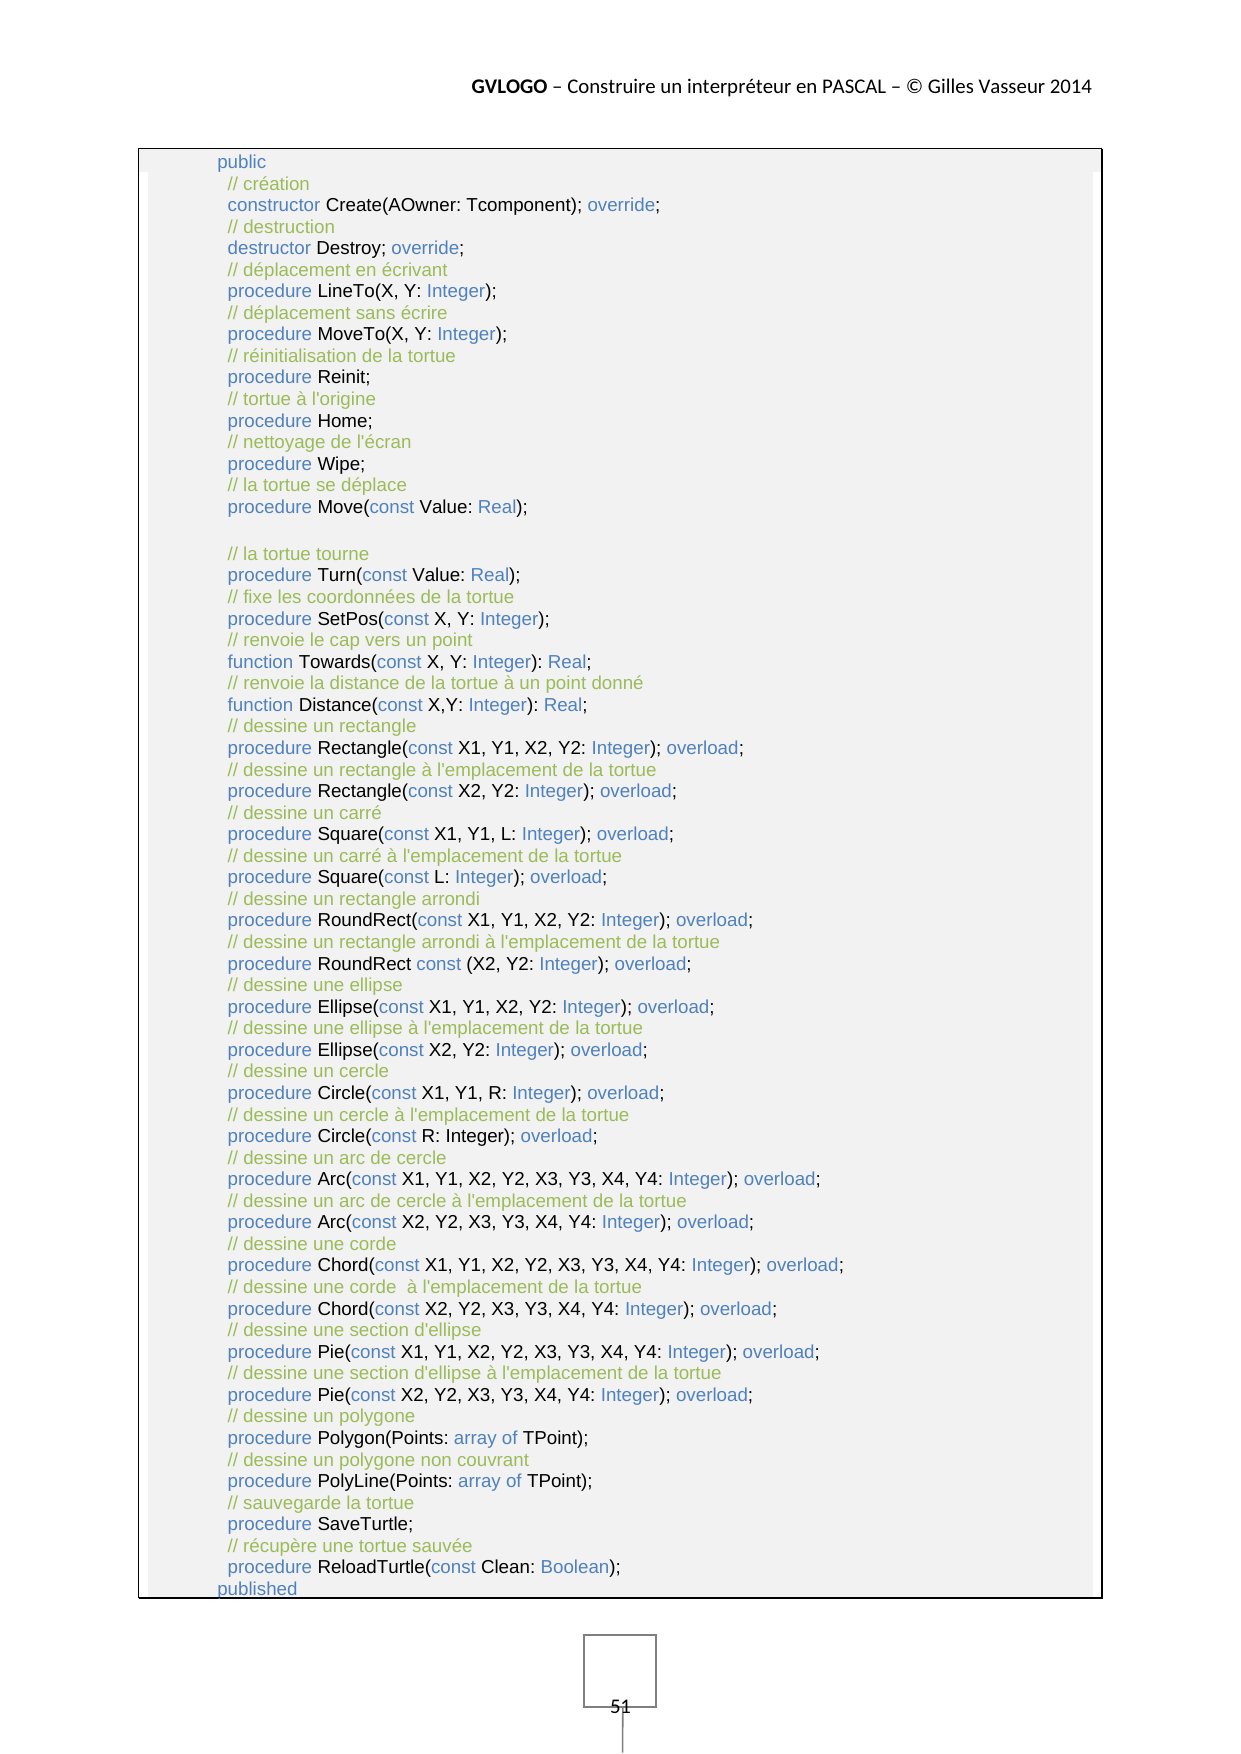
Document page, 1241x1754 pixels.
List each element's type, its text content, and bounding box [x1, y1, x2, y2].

text // destruction [148, 215, 1093, 237]
text published [148, 1578, 1093, 1597]
text // dessine un rectangle arrondi à l'emplacement de la tortue [148, 931, 1093, 952]
text procedure Pie(const X1, Y1, X2, Y2, X3, Y3, X4, Y4: Integer); overload; [148, 1341, 1093, 1362]
text // renvoie le cap vers un point [148, 629, 1093, 651]
text // dessine un cercle [148, 1060, 1093, 1082]
text procedure Move(const Value: Real); [148, 496, 1093, 517]
text // dessine un polygone non couvrant [148, 1448, 1093, 1470]
text procedure Pie(const X2, Y2, X3, Y3, X4, Y4: Integer); overload; [148, 1384, 1093, 1405]
text procedure SetPos(const X, Y: Integer); [148, 607, 1093, 629]
text // dessine un rectangle arrondi [148, 888, 1093, 909]
text procedure Turn(const Value: Real); [148, 564, 1093, 586]
text // dessine un arc de cercle à l'emplacement de la tortue [148, 1189, 1093, 1211]
text procedure Rectangle(const X2, Y2: Integer); overload; [148, 780, 1093, 801]
text // dessine une ellipse à l'emplacement de la tortue [148, 1017, 1093, 1039]
text constructor Create(AOwner: Tcomponent); override; [148, 194, 1093, 215]
text // renvoie la distance de la tortue à un point donné [148, 672, 1093, 694]
text // réinitialisation de la tortue [148, 345, 1093, 366]
text procedure Circle(const R: Integer); overload; [148, 1125, 1093, 1146]
text // dessine un rectangle à l'emplacement de la tortue [148, 758, 1093, 780]
text procedure Arc(const X2, Y2, X3, Y3, X4, Y4: Integer); overload; [148, 1211, 1093, 1233]
text procedure Home; [148, 409, 1093, 431]
text procedure ReloadTurtle(const Clean: Boolean); [148, 1556, 1093, 1578]
text // dessine un polygone [148, 1405, 1093, 1427]
text procedure LineTo(X, Y: Integer); [148, 280, 1093, 302]
text // dessine un carré [148, 801, 1093, 823]
text procedure Rectangle(const X1, Y1, X2, Y2: Integer); overload; [148, 737, 1093, 758]
text procedure Polygon(Points: array of TPoint); [148, 1427, 1093, 1448]
text // récupère une tortue sauvée [148, 1534, 1093, 1556]
text public [139, 149, 1101, 172]
text procedure Wipe; [148, 453, 1093, 474]
text procedure MoveTo(X, Y: Integer); [148, 323, 1093, 345]
text // déplacement sans écrire [148, 302, 1093, 323]
text // nettoyage de l'écran [148, 431, 1093, 453]
text procedure Square(const L: Integer); overload; [148, 866, 1093, 888]
text // dessine un rectangle [148, 715, 1093, 737]
text // la tortue se déplace [148, 474, 1093, 496]
text procedure Chord(const X2, Y2, X3, Y3, X4, Y4: Integer); overload; [148, 1297, 1093, 1319]
text procedure Circle(const X1, Y1, R: Integer); overload; [148, 1082, 1093, 1103]
text // dessine une corde [148, 1233, 1093, 1254]
text // dessine une section d'ellipse [148, 1319, 1093, 1341]
text // déplacement en écrivant [148, 258, 1093, 280]
text function Distance(const X,Y: Integer): Real; [148, 694, 1093, 715]
text // la tortue tourne [148, 543, 1093, 564]
text procedure SaveTurtle; [148, 1513, 1093, 1534]
text procedure Ellipse(const X1, Y1, X2, Y2: Integer); overload; [148, 996, 1093, 1017]
text procedure RoundRect(const X1, Y1, X2, Y2: Integer); overload; [148, 909, 1093, 931]
text // dessine un arc de cercle [148, 1146, 1093, 1168]
text procedure Arc(const X1, Y1, X2, Y2, X3, Y3, X4, Y4: Integer); overload; [148, 1168, 1093, 1189]
text function Towards(const X, Y: Integer): Real; [148, 651, 1093, 672]
text // dessine une ellipse [148, 974, 1093, 996]
text // création [148, 172, 1093, 194]
text // dessine une corde à l'emplacement de la tortue [148, 1276, 1093, 1297]
text // sauvegarde la tortue [148, 1491, 1093, 1513]
text // dessine un carré à l'emplacement de la tortue [148, 844, 1093, 866]
text // dessine une section d'ellipse à l'emplacement de la tortue [148, 1362, 1093, 1384]
text procedure RoundRect const (X2, Y2: Integer); overload; [148, 952, 1093, 974]
text procedure Chord(const X1, Y1, X2, Y2, X3, Y3, X4, Y4: Integer); overload; [148, 1254, 1093, 1276]
text // dessine un cercle à l'emplacement de la tortue [148, 1103, 1093, 1125]
text procedure Reinit; [148, 366, 1093, 388]
text // fixe les coordonnées de la tortue [148, 586, 1093, 607]
text procedure Square(const X1, Y1, L: Integer); overload; [148, 823, 1093, 844]
text destructor Destroy; override; [148, 237, 1093, 258]
text procedure Ellipse(const X2, Y2: Integer); overload; [148, 1039, 1093, 1060]
text procedure PolyLine(Points: array of TPoint); [148, 1470, 1093, 1491]
text // tortue à l'origine [148, 388, 1093, 409]
